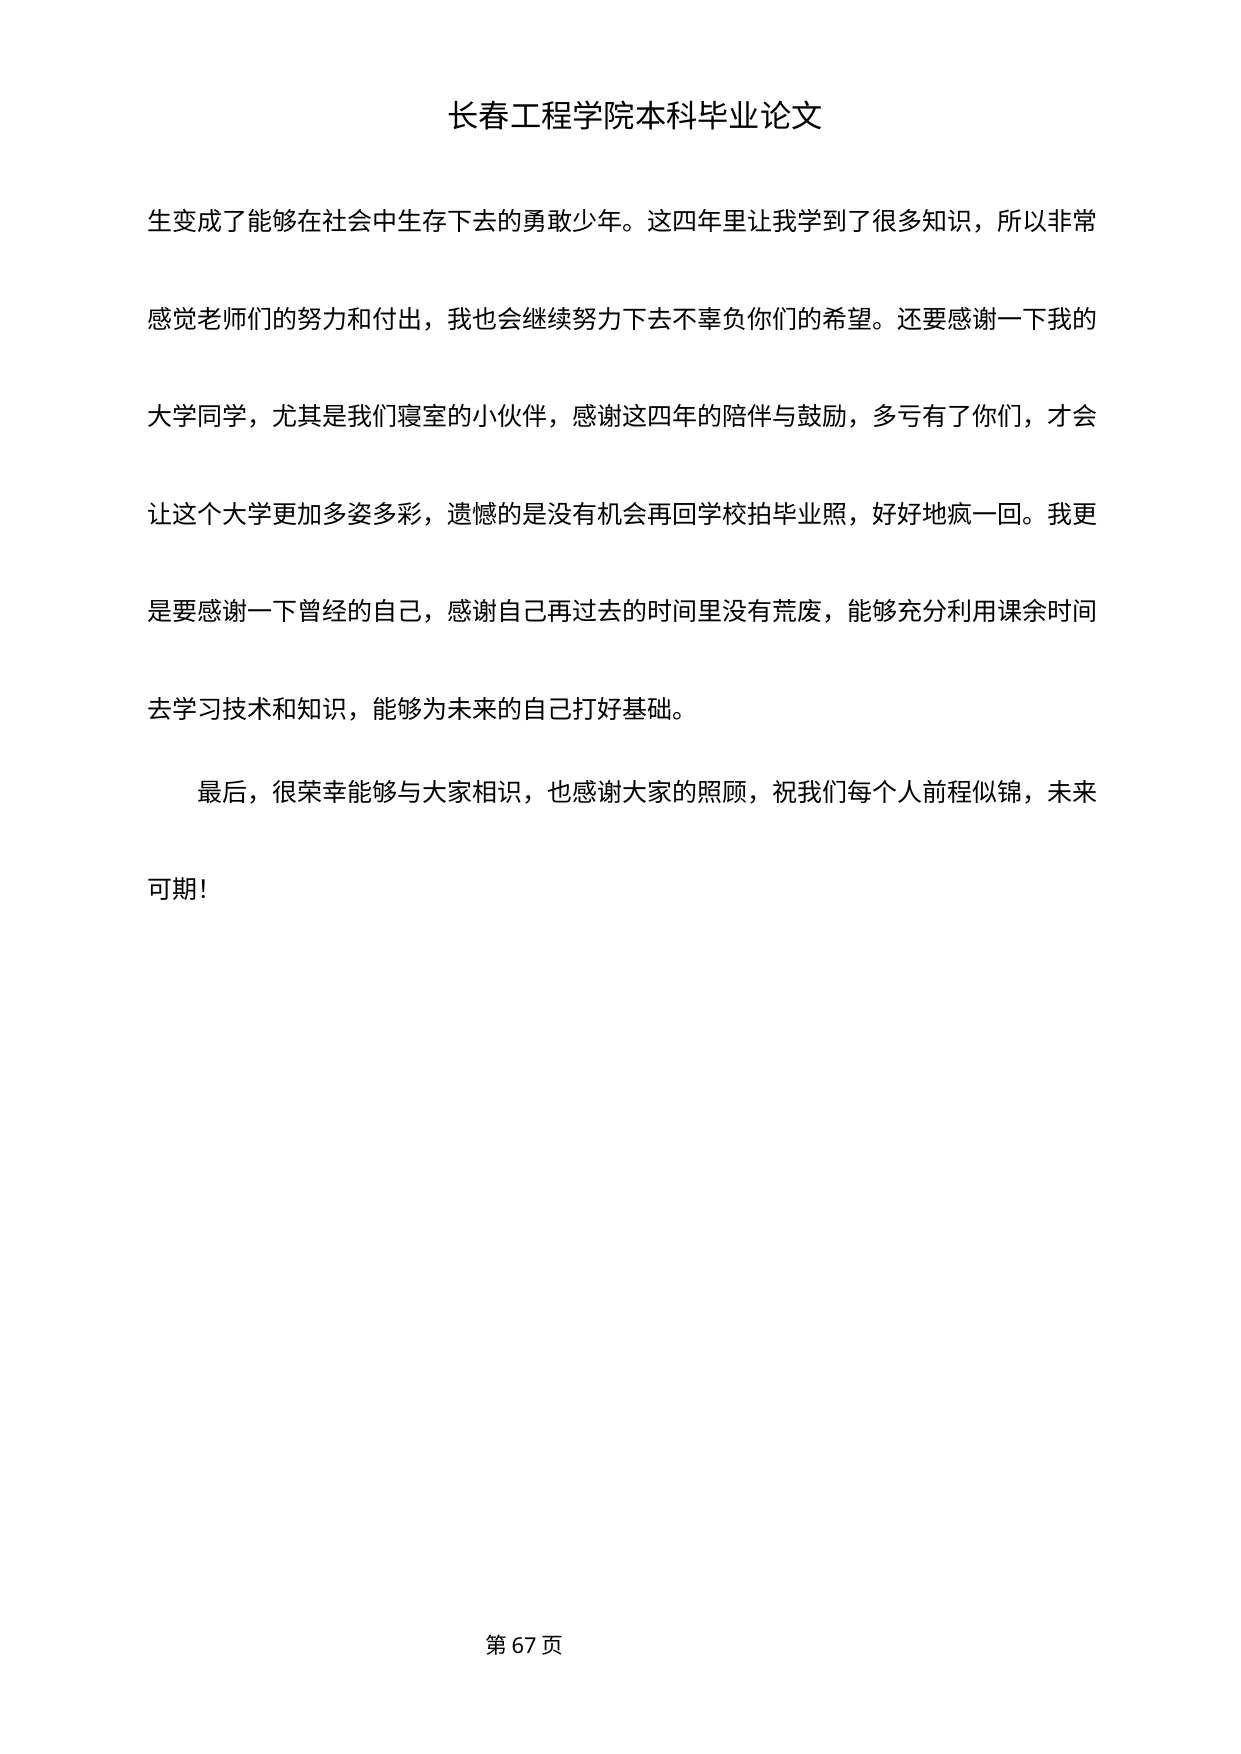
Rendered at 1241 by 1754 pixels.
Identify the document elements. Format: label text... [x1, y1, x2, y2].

text 最后，很荣幸能够与大家相识，也感谢大家的照顾，祝我们每个人前程似锦，未来可期！ [148, 758, 1122, 921]
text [148, 187, 1122, 740]
